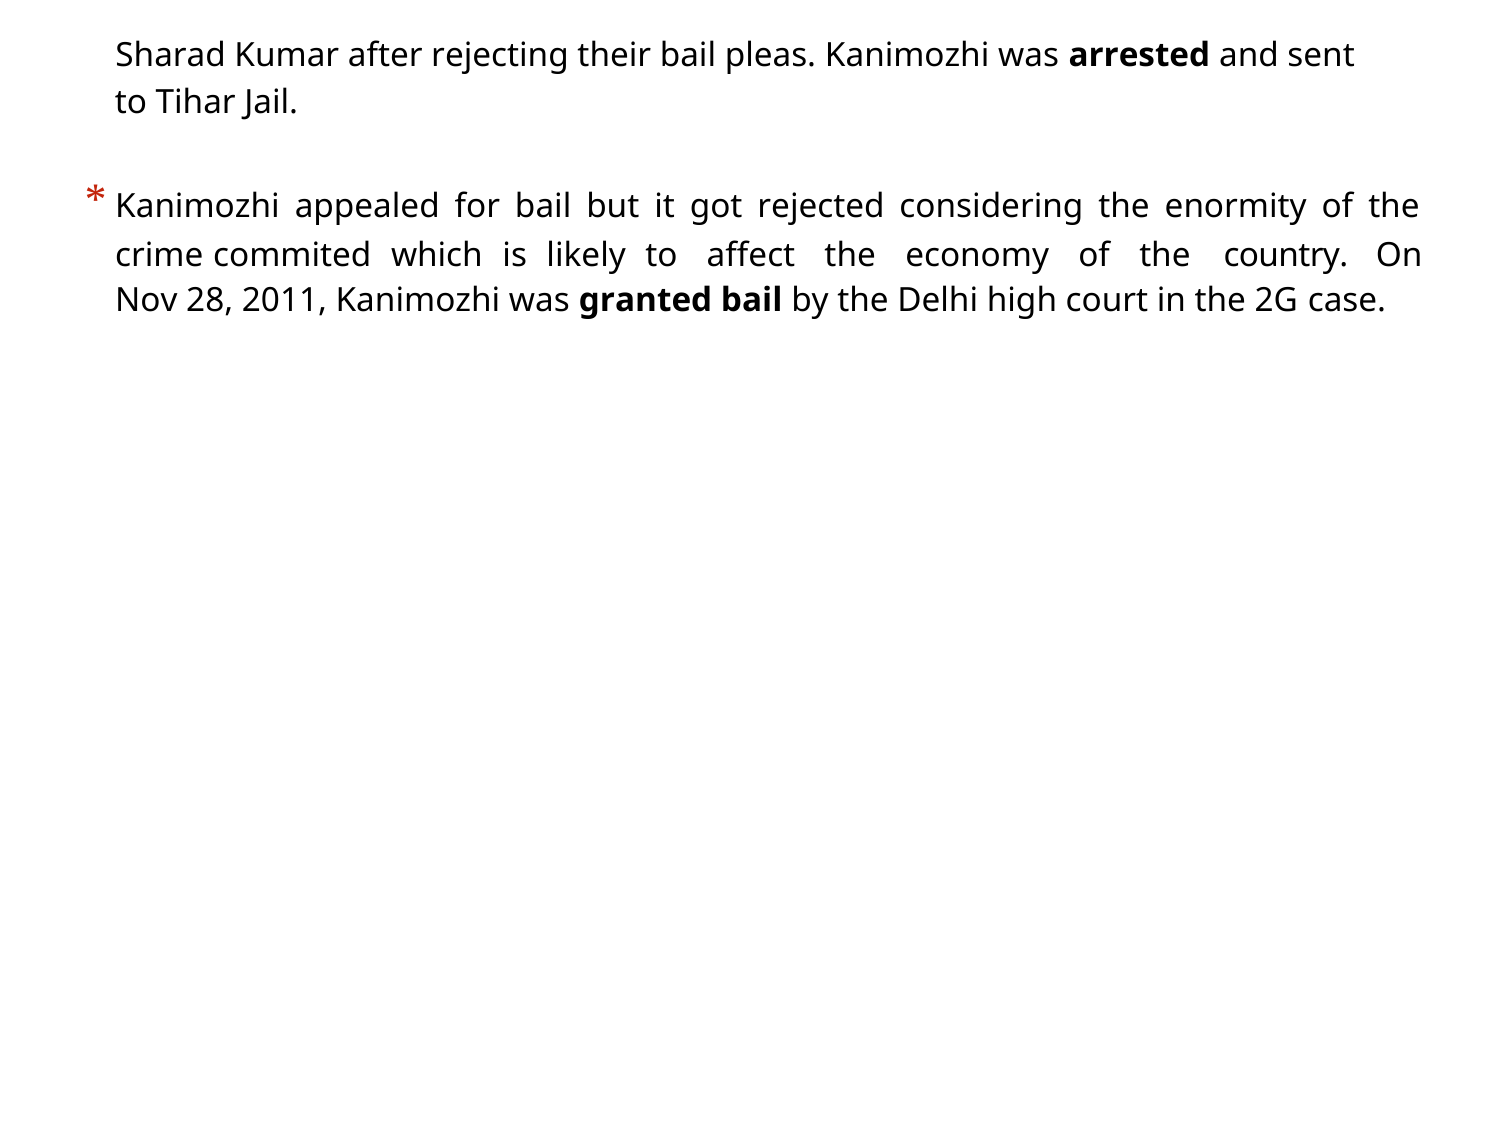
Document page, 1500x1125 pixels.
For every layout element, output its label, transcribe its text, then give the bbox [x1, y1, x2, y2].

list Kanimozhi appealed for bail but it got rejected considering the enormity of the crime commited which is likely to affect the economy of the country. On Nov 28, 2011, Kanimozhi was granted bail by the Delhi high court in the 2G case. [85, 172, 1422, 321]
text Sharad Kumar after rejecting their bail pleas. Kanimozhi was arrested and sent to Tihar Jail. [114, 31, 1395, 123]
